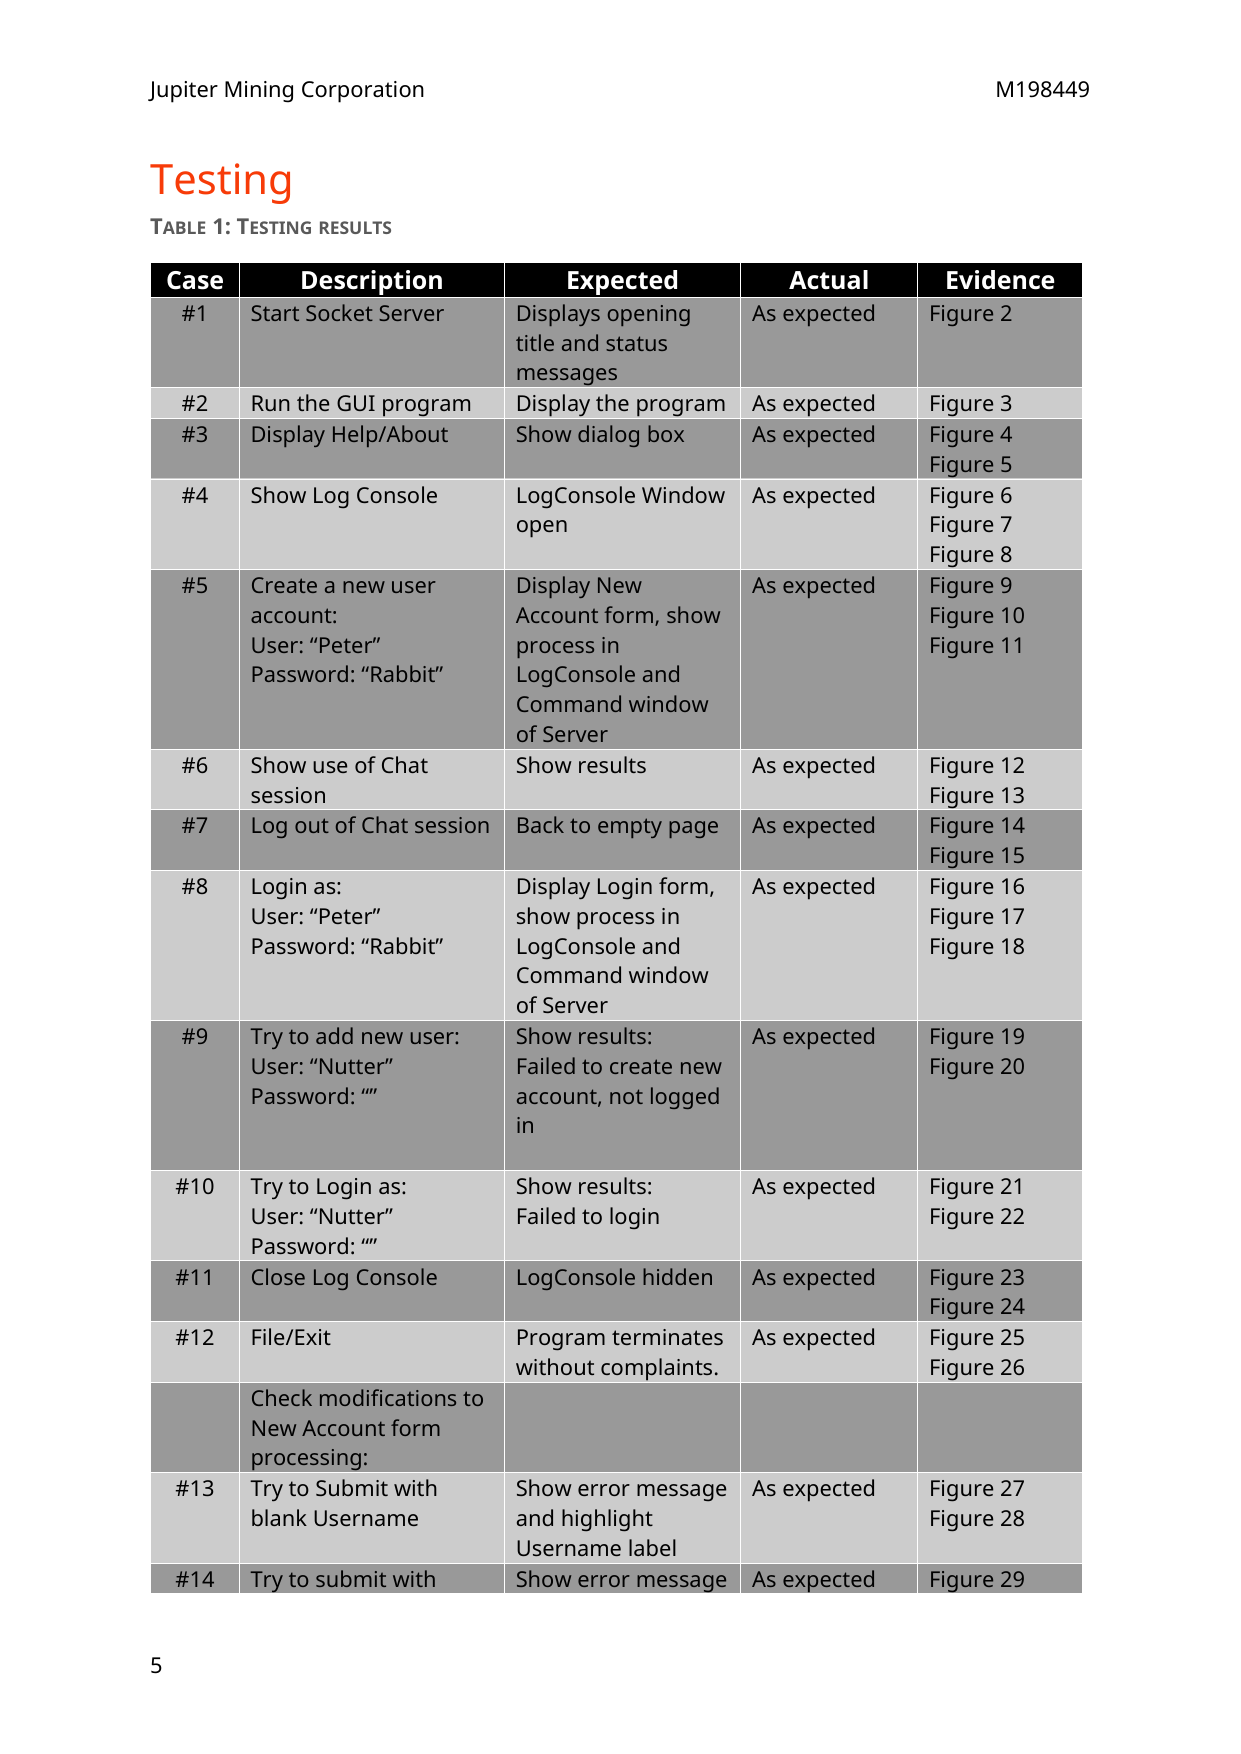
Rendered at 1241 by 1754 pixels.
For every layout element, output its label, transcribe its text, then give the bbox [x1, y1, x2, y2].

table_cell Try to Login as: User: “Nutter” Password: “” [240, 1171, 504, 1260]
table_cell Try to add new user: User: “Nutter” Password: “” [240, 1021, 504, 1170]
table_cell Display Help/About [240, 419, 504, 478]
table_cell As expected [741, 1473, 917, 1562]
subtitle Testing [150, 150, 1090, 207]
table_cell As expected [741, 388, 917, 418]
table_cell #12 [151, 1322, 239, 1382]
table_cell LogConsole Window open [505, 480, 740, 569]
table_cell Show use of Chat session [240, 750, 504, 809]
table_cell Start Socket Server [240, 298, 504, 387]
table_cell Program terminates without complaints. [505, 1322, 740, 1382]
table_cell As expected [741, 750, 917, 809]
table_cell Figure 3 [918, 388, 1082, 418]
table_cell #2 [151, 388, 239, 418]
table_cell Show Log Console [240, 480, 504, 569]
table_header Actual [741, 263, 917, 297]
table_cell Show results [505, 750, 740, 809]
table_cell Back to empty page [505, 810, 740, 870]
table_cell [151, 1383, 239, 1472]
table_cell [240, 1564, 504, 1593]
table_cell [918, 1383, 1082, 1472]
table_header Description [240, 263, 504, 297]
table_cell #10 [151, 1171, 239, 1260]
table_cell Displays opening title and status messages [505, 298, 740, 387]
table_cell Show results: Failed to login [505, 1171, 740, 1260]
table_cell #3 [151, 419, 239, 478]
table_cell #14 [151, 1564, 239, 1593]
table_cell Figure 23 Figure 24 [918, 1261, 1082, 1321]
text Table : Testing results [150, 211, 1090, 241]
table_cell As expected [741, 480, 917, 569]
table_cell Log out of Chat session [240, 810, 504, 870]
table_cell As expected [741, 1021, 917, 1170]
table_cell As expected [741, 570, 917, 749]
table_cell As expected [741, 1322, 917, 1382]
table_cell #4 [151, 480, 239, 569]
table_header Evidence [918, 263, 1082, 297]
table_cell Create a new user account: User: “Peter” Password: “Rabbit” [240, 570, 504, 749]
table_cell Display Login form, show process in LogConsole and Command window of Server [505, 871, 740, 1020]
table_cell As expected [741, 871, 917, 1020]
table_cell As expected [741, 810, 917, 870]
table_cell Figure 6 Figure 7 Figure 8 [918, 480, 1082, 569]
table_cell #6 [151, 750, 239, 809]
table_cell LogConsole hidden [505, 1261, 740, 1321]
table_cell Figure 2 [918, 298, 1082, 387]
table_cell Figure 21 Figure 22 [918, 1171, 1082, 1260]
table_cell Check modifications to New Account form processing: [240, 1383, 504, 1472]
table_cell Figure 14 Figure 15 [918, 810, 1082, 870]
table_cell As expected [741, 1261, 917, 1321]
table_cell Show dialog box [505, 419, 740, 478]
table_cell Login as: User: “Peter” Password: “Rabbit” [240, 871, 504, 1020]
table_cell #1 [151, 298, 239, 387]
table_cell Figure 16 Figure 17 Figure 18 [918, 871, 1082, 1020]
table_cell Figure 19 Figure 20 [918, 1021, 1082, 1170]
table_cell Figure 27 Figure 28 [918, 1473, 1082, 1562]
table_cell Close Log Console [240, 1261, 504, 1321]
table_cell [505, 1564, 740, 1593]
table_cell [505, 1383, 740, 1472]
table_cell Display the program [505, 388, 740, 418]
table_cell Figure 29 [918, 1564, 1082, 1593]
table_cell #13 [151, 1473, 239, 1562]
table_cell Display New Account form, show process in LogConsole and Command window of Server [505, 570, 740, 749]
table_header Case [151, 263, 239, 297]
table_cell #5 [151, 570, 239, 749]
table_cell Figure 9 Figure 10 Figure 11 [918, 570, 1082, 749]
table_cell #9 [151, 1021, 239, 1170]
table_cell As expected [741, 1564, 917, 1593]
table_cell Figure 25 Figure 26 [918, 1322, 1082, 1382]
table_cell Show results: Failed to create new account, not logged in [505, 1021, 740, 1170]
table_cell [741, 1383, 917, 1472]
table_cell Show error message and highlight Username label [505, 1473, 740, 1562]
table_cell As expected [741, 419, 917, 478]
table_cell #11 [151, 1261, 239, 1321]
table_cell File/Exit [240, 1322, 504, 1382]
table_header Expected [505, 263, 740, 297]
table_cell Try to Submit with blank Username [240, 1473, 504, 1562]
table_cell Figure 12 Figure 13 [918, 750, 1082, 809]
table_cell Run the GUI program [240, 388, 504, 418]
table_cell #8 [151, 871, 239, 1020]
table_cell #7 [151, 810, 239, 870]
table_cell As expected [741, 298, 917, 387]
table_cell Figure 4 Figure 5 [918, 419, 1082, 478]
table_cell As expected [741, 1171, 917, 1260]
